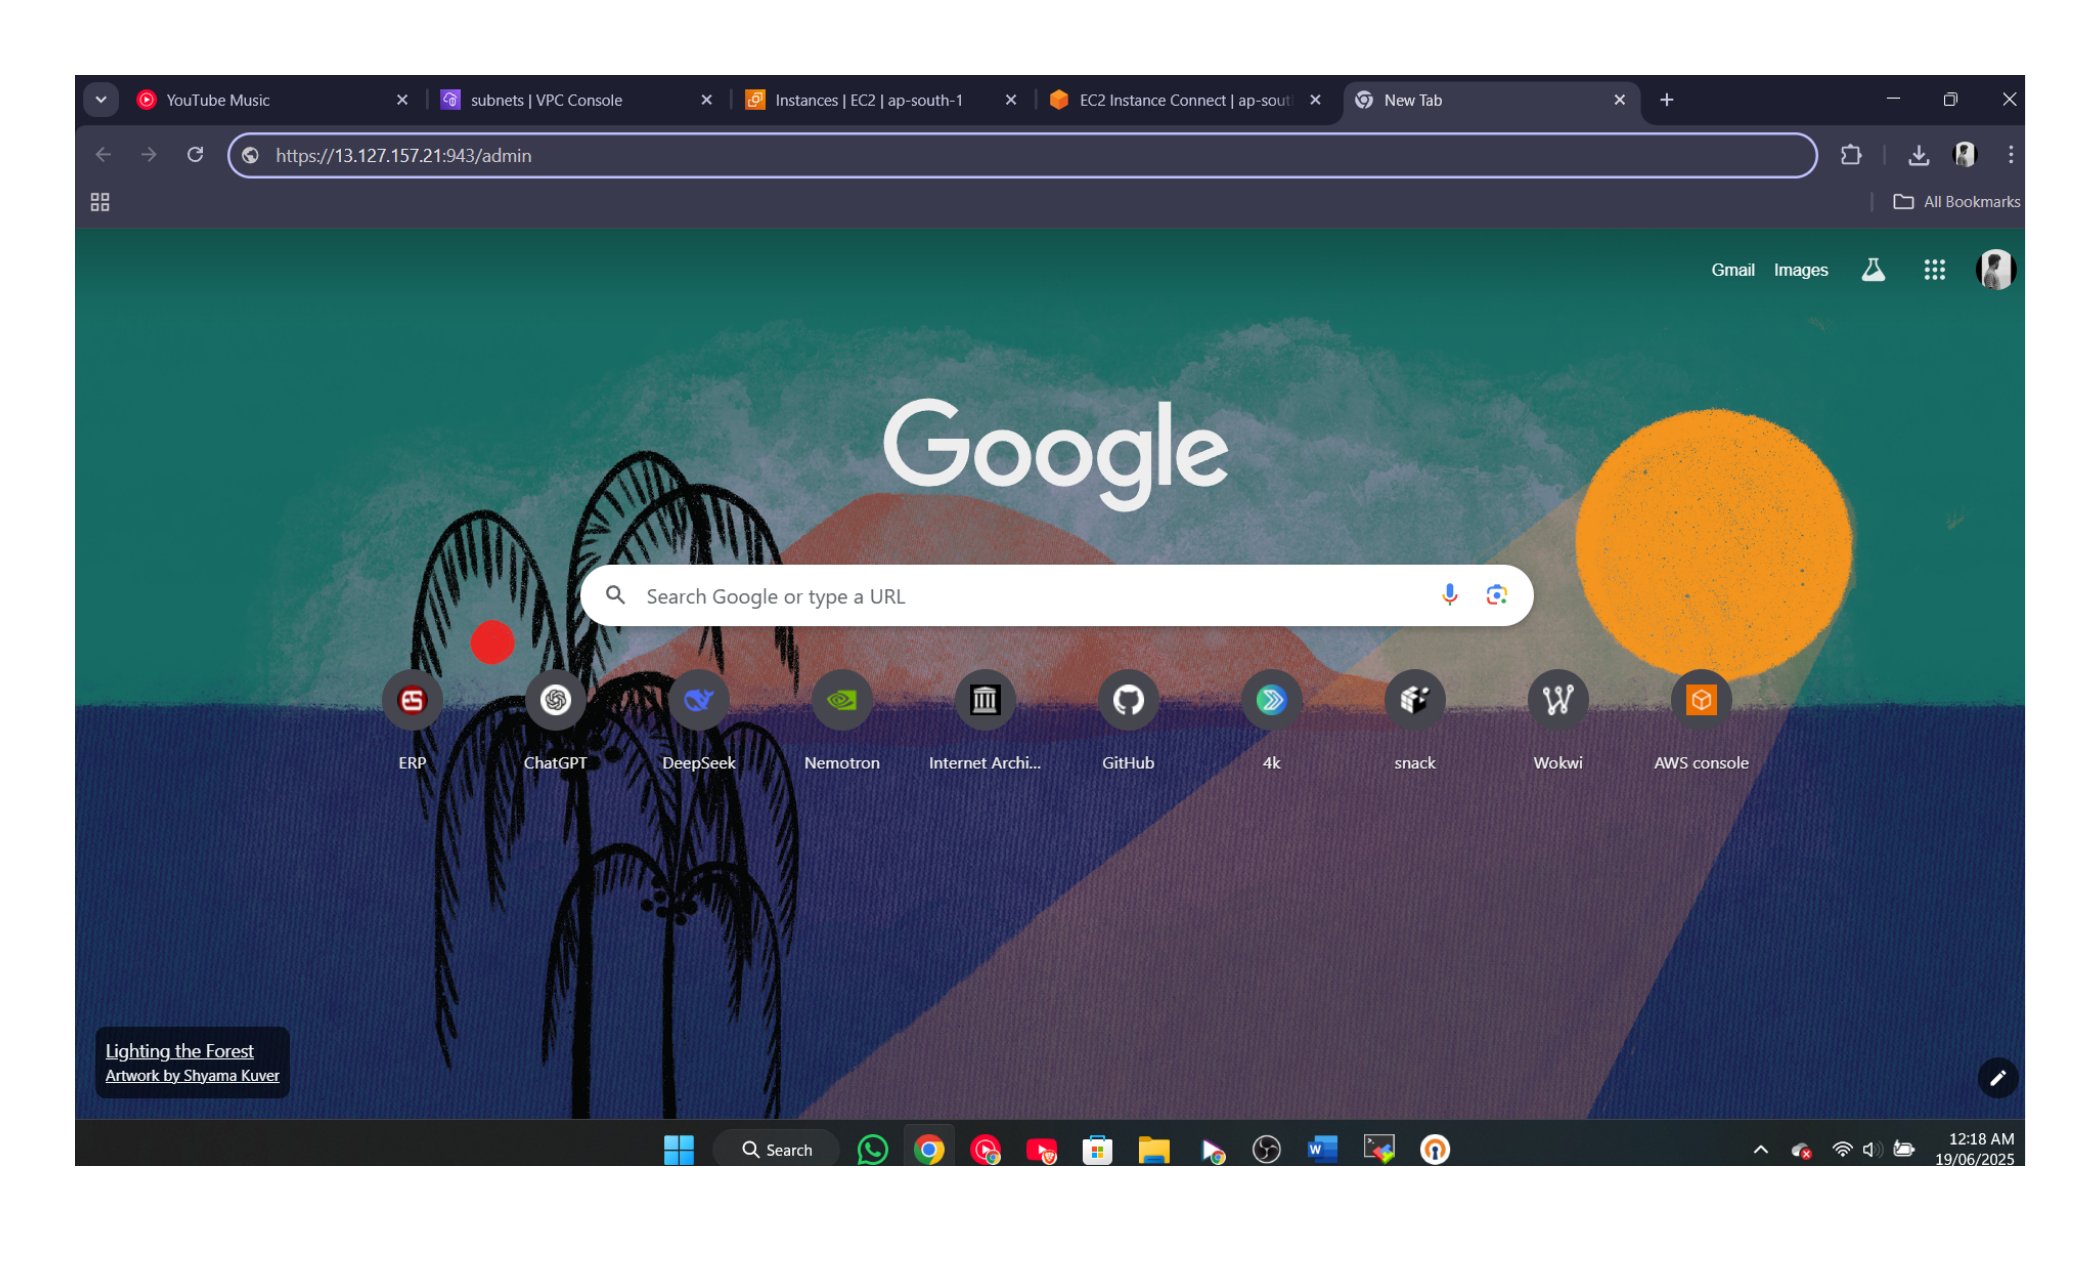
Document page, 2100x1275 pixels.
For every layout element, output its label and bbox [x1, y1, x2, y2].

picture [75, 75, 2026, 1166]
